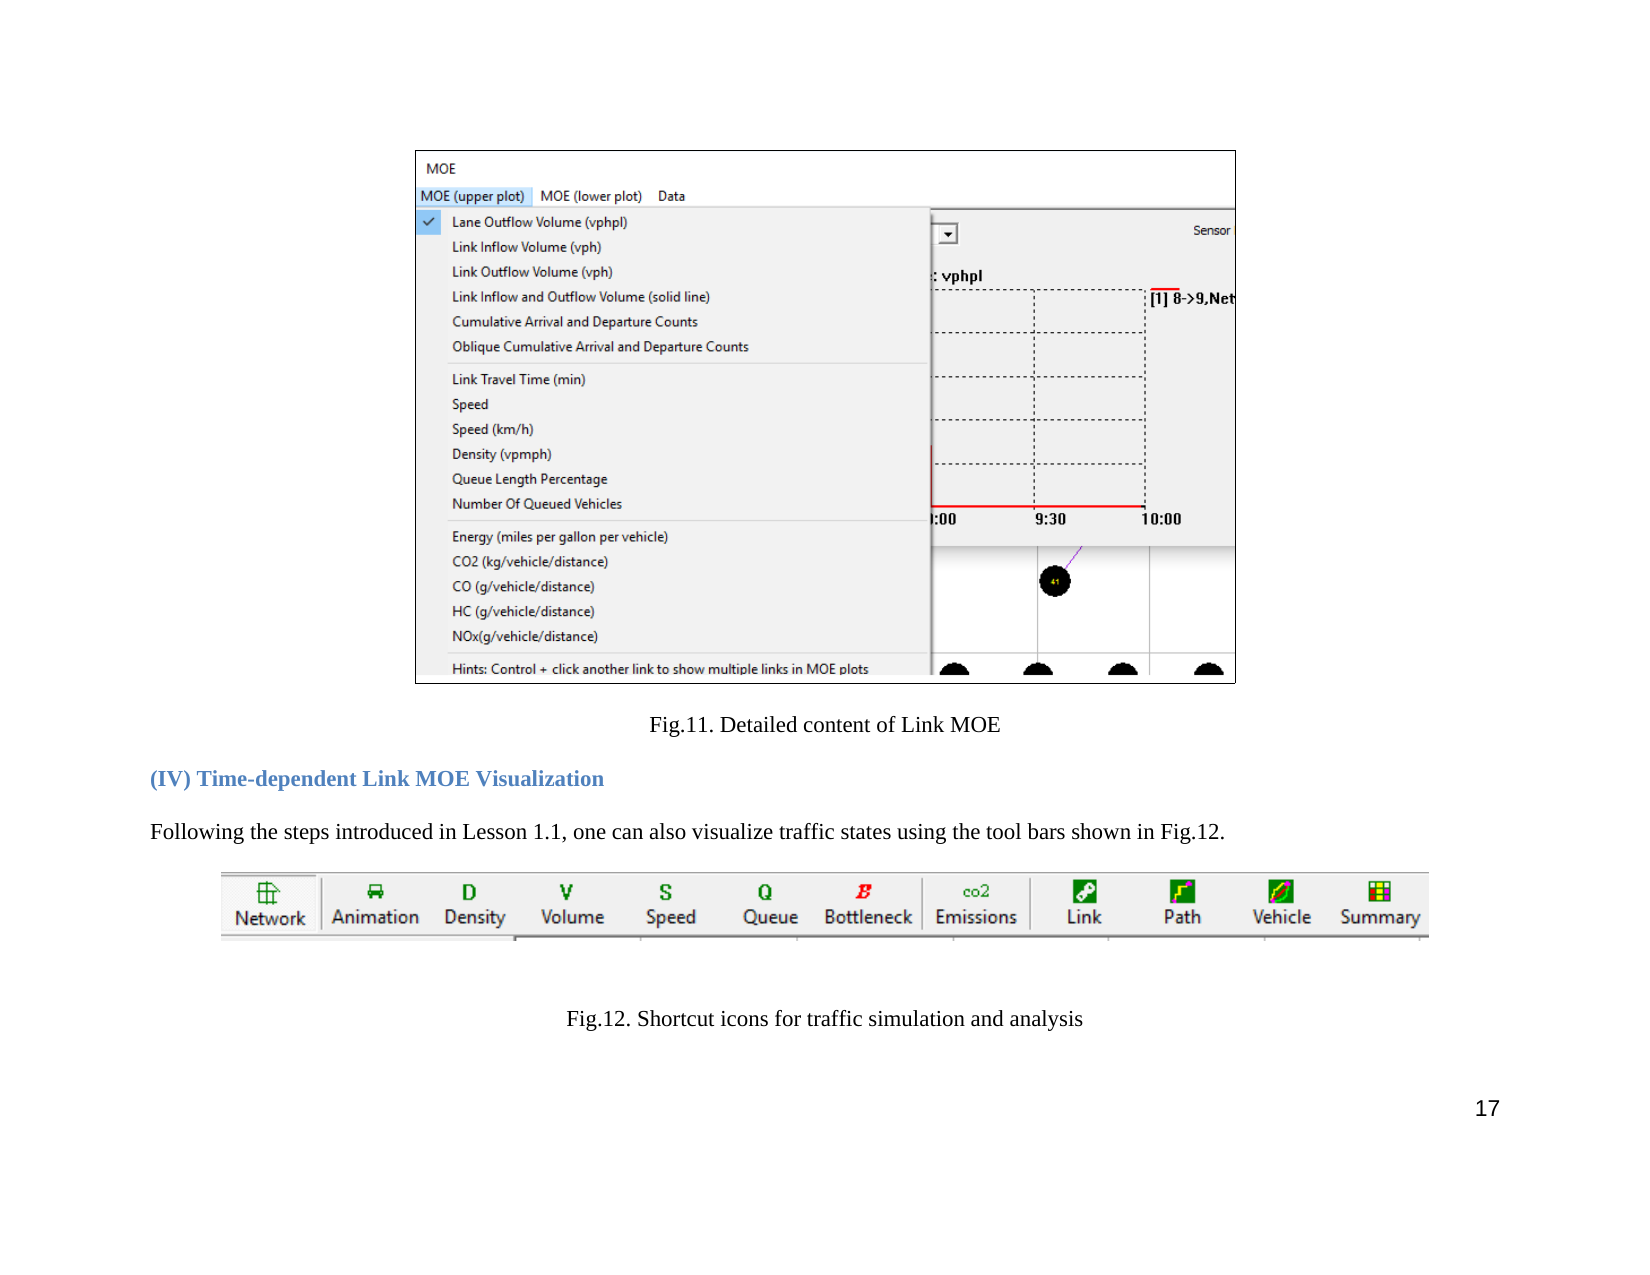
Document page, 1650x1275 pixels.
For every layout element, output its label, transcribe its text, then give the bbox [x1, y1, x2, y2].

text Fig.11. Detailed content of Link MOE [150, 711, 1500, 737]
text Fig.12. Shortcut icons for traffic simulation and analysis [150, 1005, 1500, 1031]
text Following the steps introduced in Lesson 1.1, one can also visualize traffic states using the tool bars shown in Fig.12. [150, 818, 1500, 845]
picture [221, 872, 1429, 941]
subtitle (IV) Time-dependent Link MOE Visualization [150, 764, 1500, 791]
picture [416, 151, 1235, 683]
